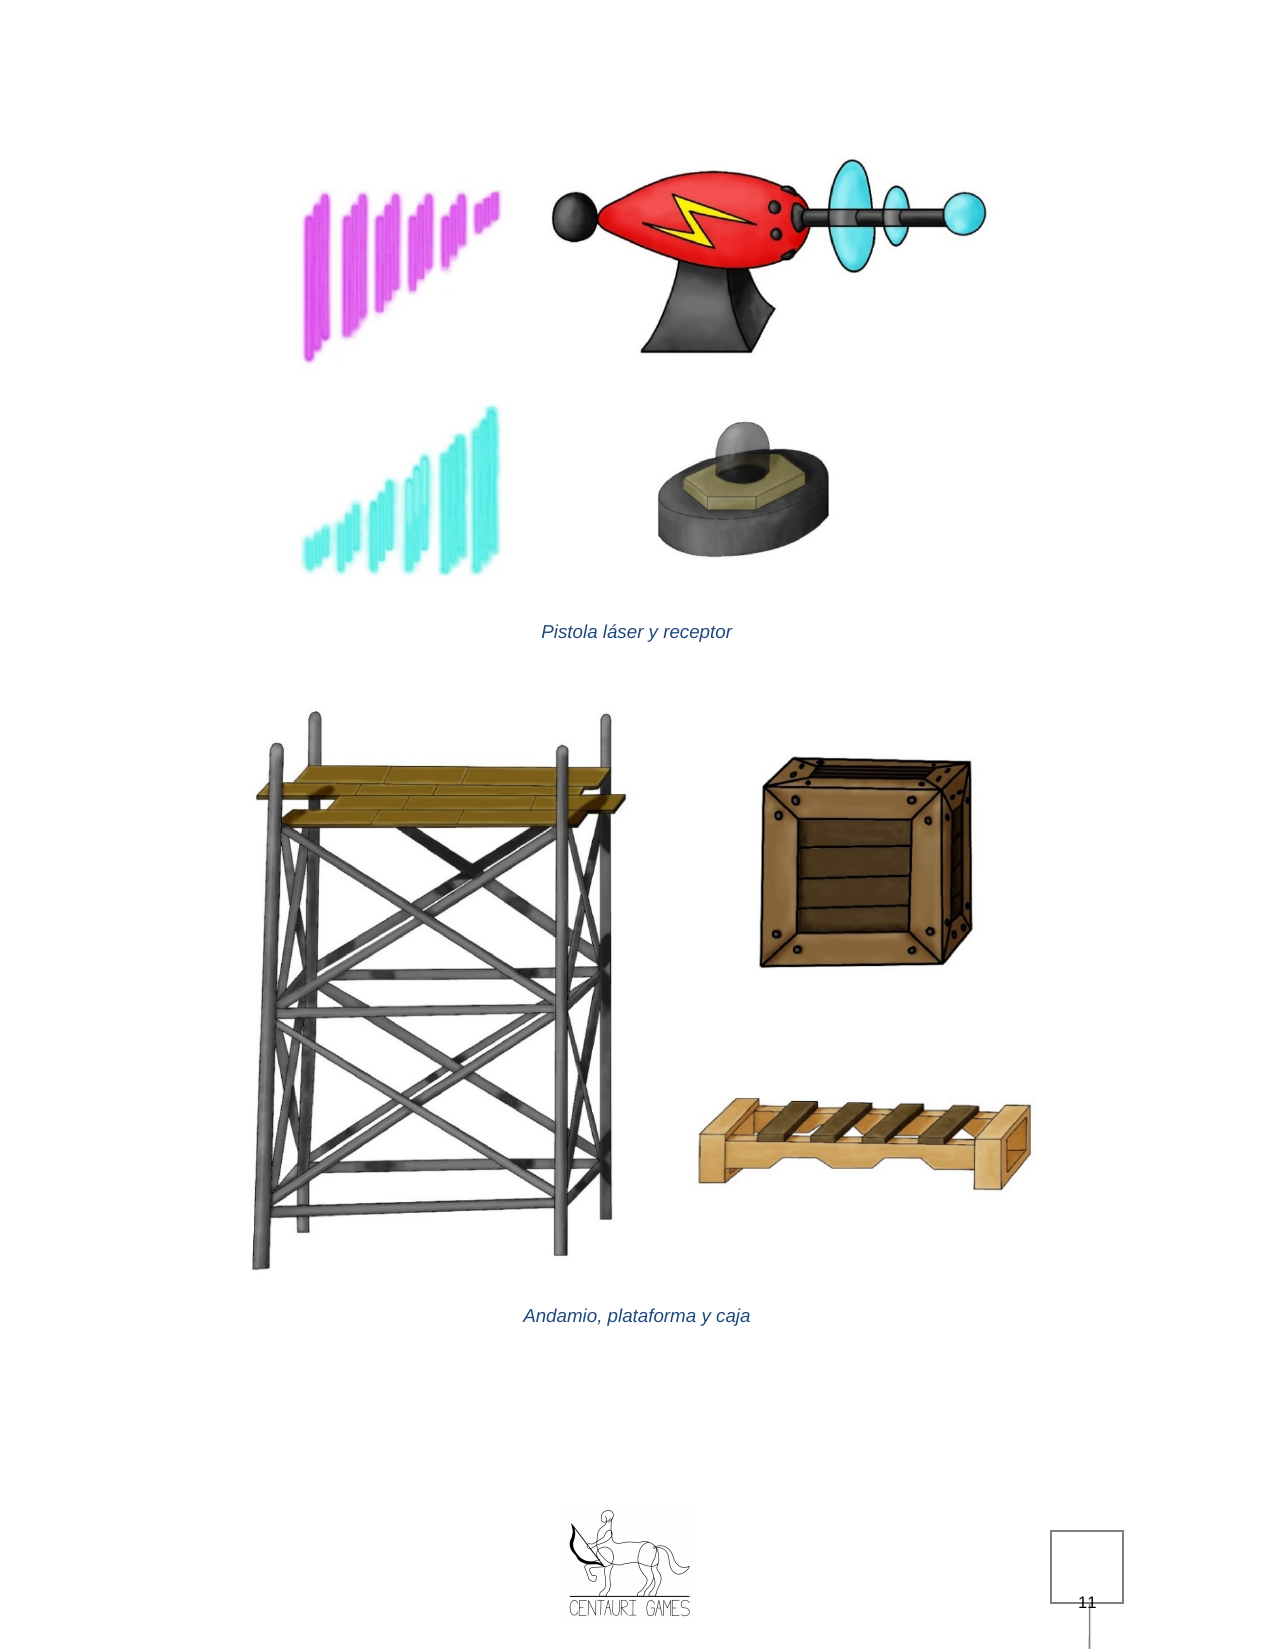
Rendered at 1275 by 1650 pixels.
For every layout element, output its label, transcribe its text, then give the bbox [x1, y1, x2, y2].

picture [561, 1506, 698, 1620]
text Andamio, plataforma y caja [150, 1305, 1125, 1327]
text Pistola láser y receptor [150, 621, 1125, 642]
picture [278, 150, 997, 617]
picture [208, 693, 1067, 1302]
